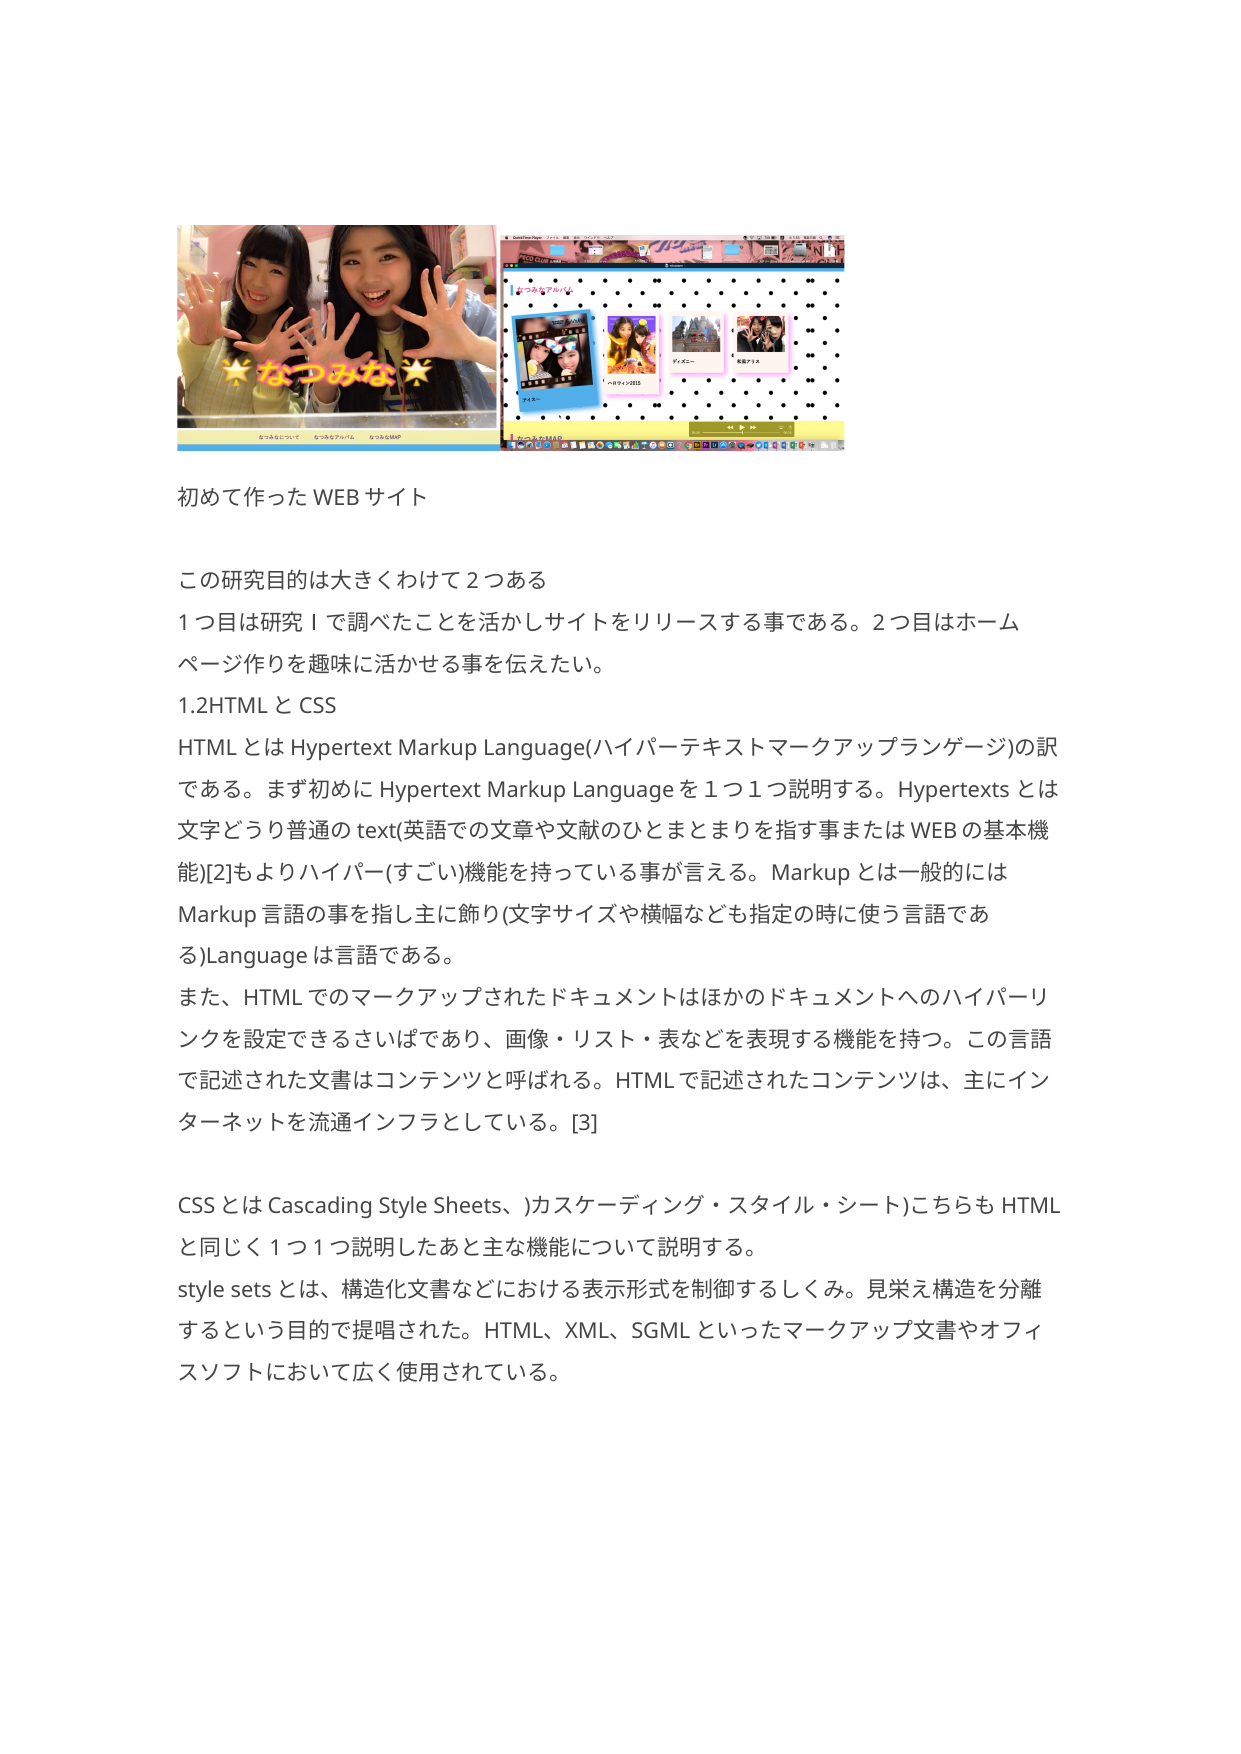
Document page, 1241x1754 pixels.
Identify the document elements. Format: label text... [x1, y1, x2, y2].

text この研究目的は大きくわけて2つある [177, 558, 1063, 600]
text 1つ目は研究Ⅰで調べたことを活かしサイトをリリースする事である。2つ目はホームページ作りを趣味に活かせる事を伝えたい。 [177, 600, 1063, 683]
text style setsとは、構造化文書などにおける表示形式を制御するしくみ。見栄え構造を分離するという目的で提唱された。HTML、XML、SGMLといったマークアップ文書やオフィスソフトにおいて広く使用されている。 [177, 1267, 1063, 1392]
text 1.2HTMLとCSS [177, 683, 1063, 725]
text HTMLとは Hypertext Markup Language(ハイパーテキストマークアップランゲージ)の訳である。まず初めに Hypertext Markup Languageを１つ１つ説明する。Hypertexts とは文字どうり普通のtext(英語での文章や文献のひとまとまりを指す事またはWEBの基本機能)[2]もよりハイパー(すごい)機能を持っている事が言える。Markupとは一般的にはMarkup言語の事を指し主に飾り(文字サイズや横幅なども指定の時に使う言語である)Languageは言語である。 [177, 725, 1063, 975]
text CSSとはCascading Style Sheets、)カスケーディング・スタイル・シート)こちらもHTMLと同じく1つ1つ説明したあと主な機能について説明する。 [177, 1183, 1063, 1267]
text 初めて作ったWEBサイト [177, 475, 1063, 517]
picture [177, 225, 845, 451]
text また、HTMLでのマークアップされたドキュメントはほかのドキュメントへのハイパーリンクを設定できるさいぱであり、画像・リスト・表などを表現する機能を持つ。この言語で記述された文書はコンテンツと呼ばれる。HTMLで記述されたコンテンツは、主にインターネットを流通インフラとしている。[3] [177, 975, 1063, 1142]
